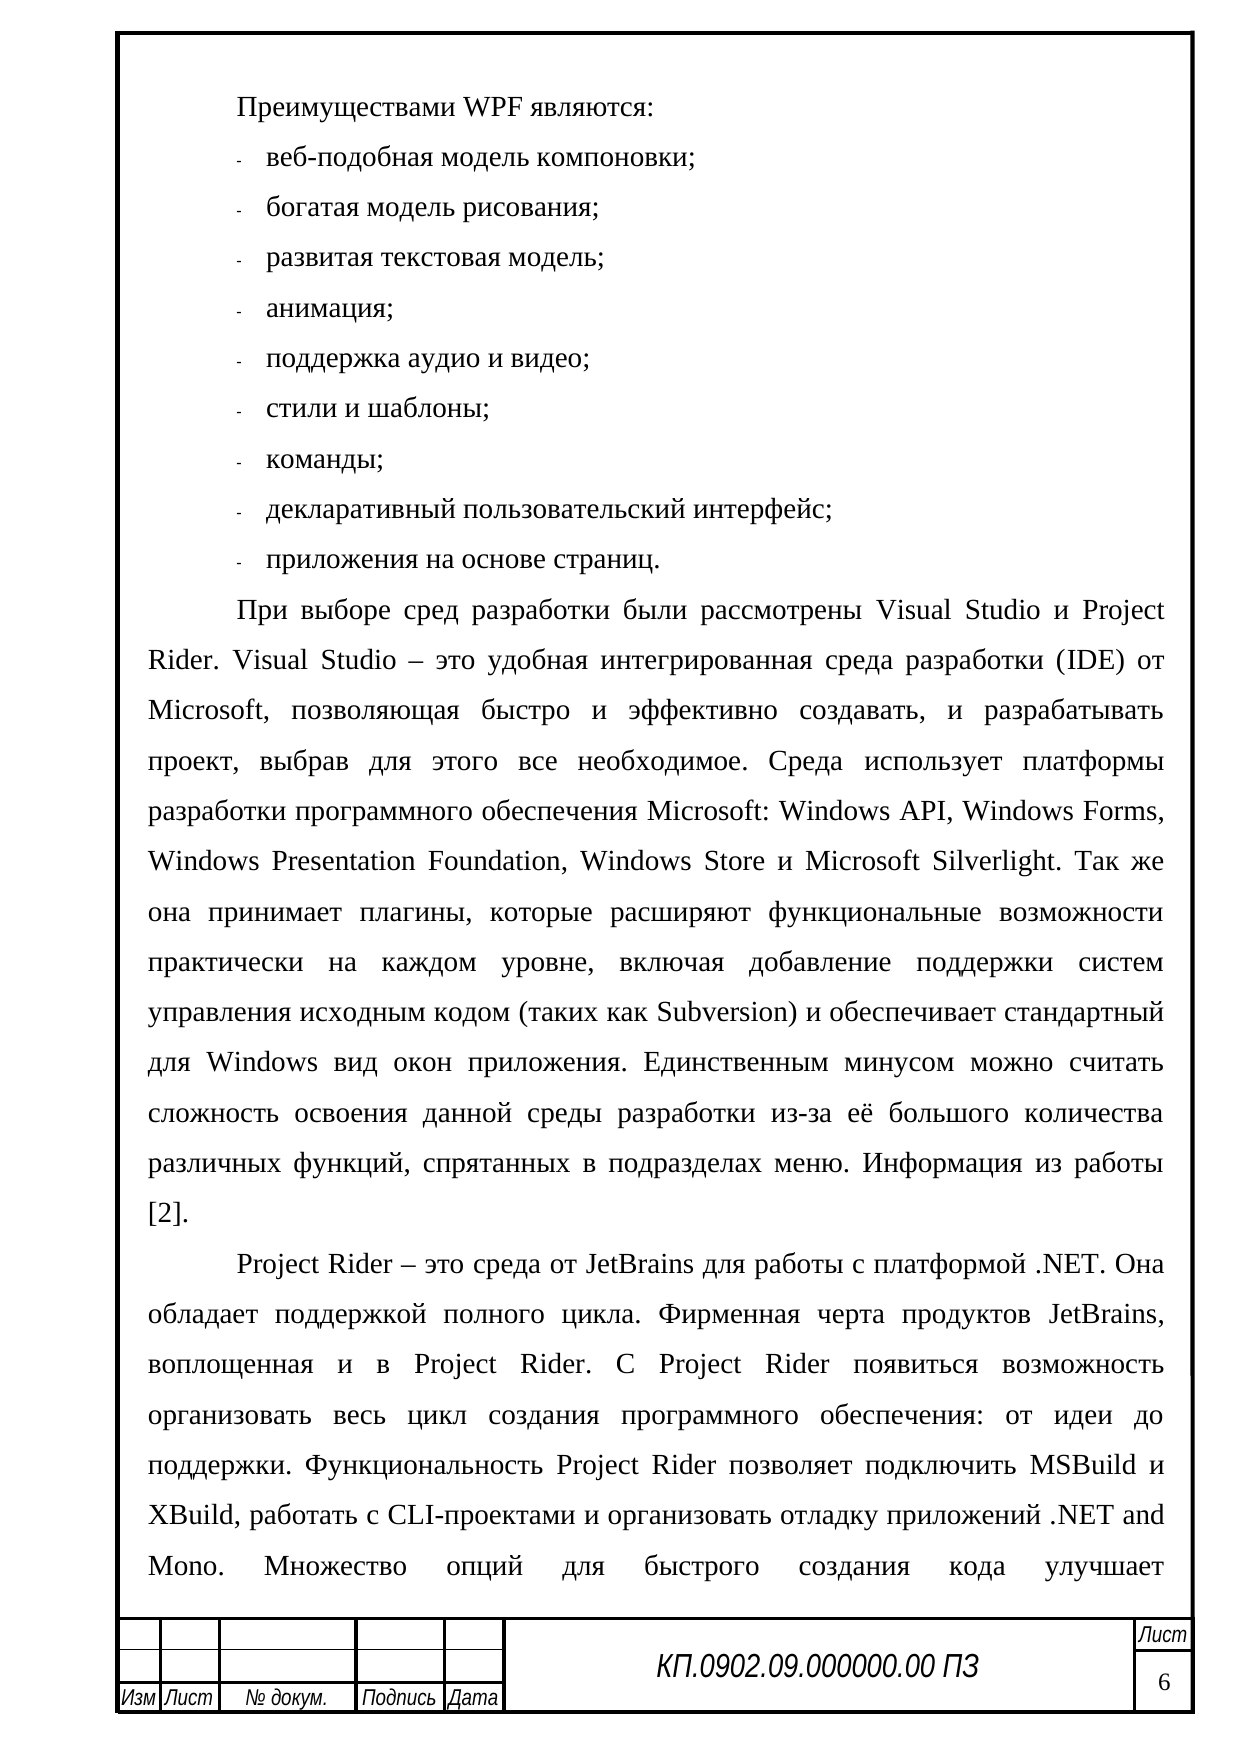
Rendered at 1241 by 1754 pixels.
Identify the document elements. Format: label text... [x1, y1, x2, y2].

text развитая текстовая модель; [148, 239, 1194, 273]
text При выборе сред разработки были рассмотрены Visual Studio и Project Rider. Visual Studio – это удобная интегрированная среда разработки (IDE) от Microsoft, позволяющая быстро и эффективно создавать, и разрабатывать проект, выбрав для этого все необходимое. Среда использует платформы разработки программного обеспечения Microsoft: Windows API, Windows Forms, Windows Presentation Foundation, Windows Store и Microsoft Silverlight. Так же она принимает плагины, которые расширяют функциональные возможности практически на каждом уровне, включая добавление поддержки систем управления исходным кодом (таких как Subversion) и обеспечивает стандартный для Windows вид окон приложения. Единственным минусом можно считать сложность освоения данной среды разработки из-за её большого количества различных функций, спрятанных в подразделах меню. Информация из работы [2]. [148, 592, 1164, 1229]
text веб-подобная модель компоновки; [148, 139, 1194, 172]
text приложения на основе страниц. [148, 541, 1194, 575]
text богатая модель рисования; [148, 189, 1194, 223]
text поддержка аудио и видео; [148, 340, 1194, 374]
text команды; [148, 441, 1194, 474]
text анимация; [148, 290, 1194, 323]
text Преимуществами WPF являются: [148, 89, 1164, 122]
text стили и шаблоны; [148, 391, 1194, 424]
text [148, 1246, 1164, 1581]
text декларативный пользовательский интерфейс; [148, 491, 1194, 525]
